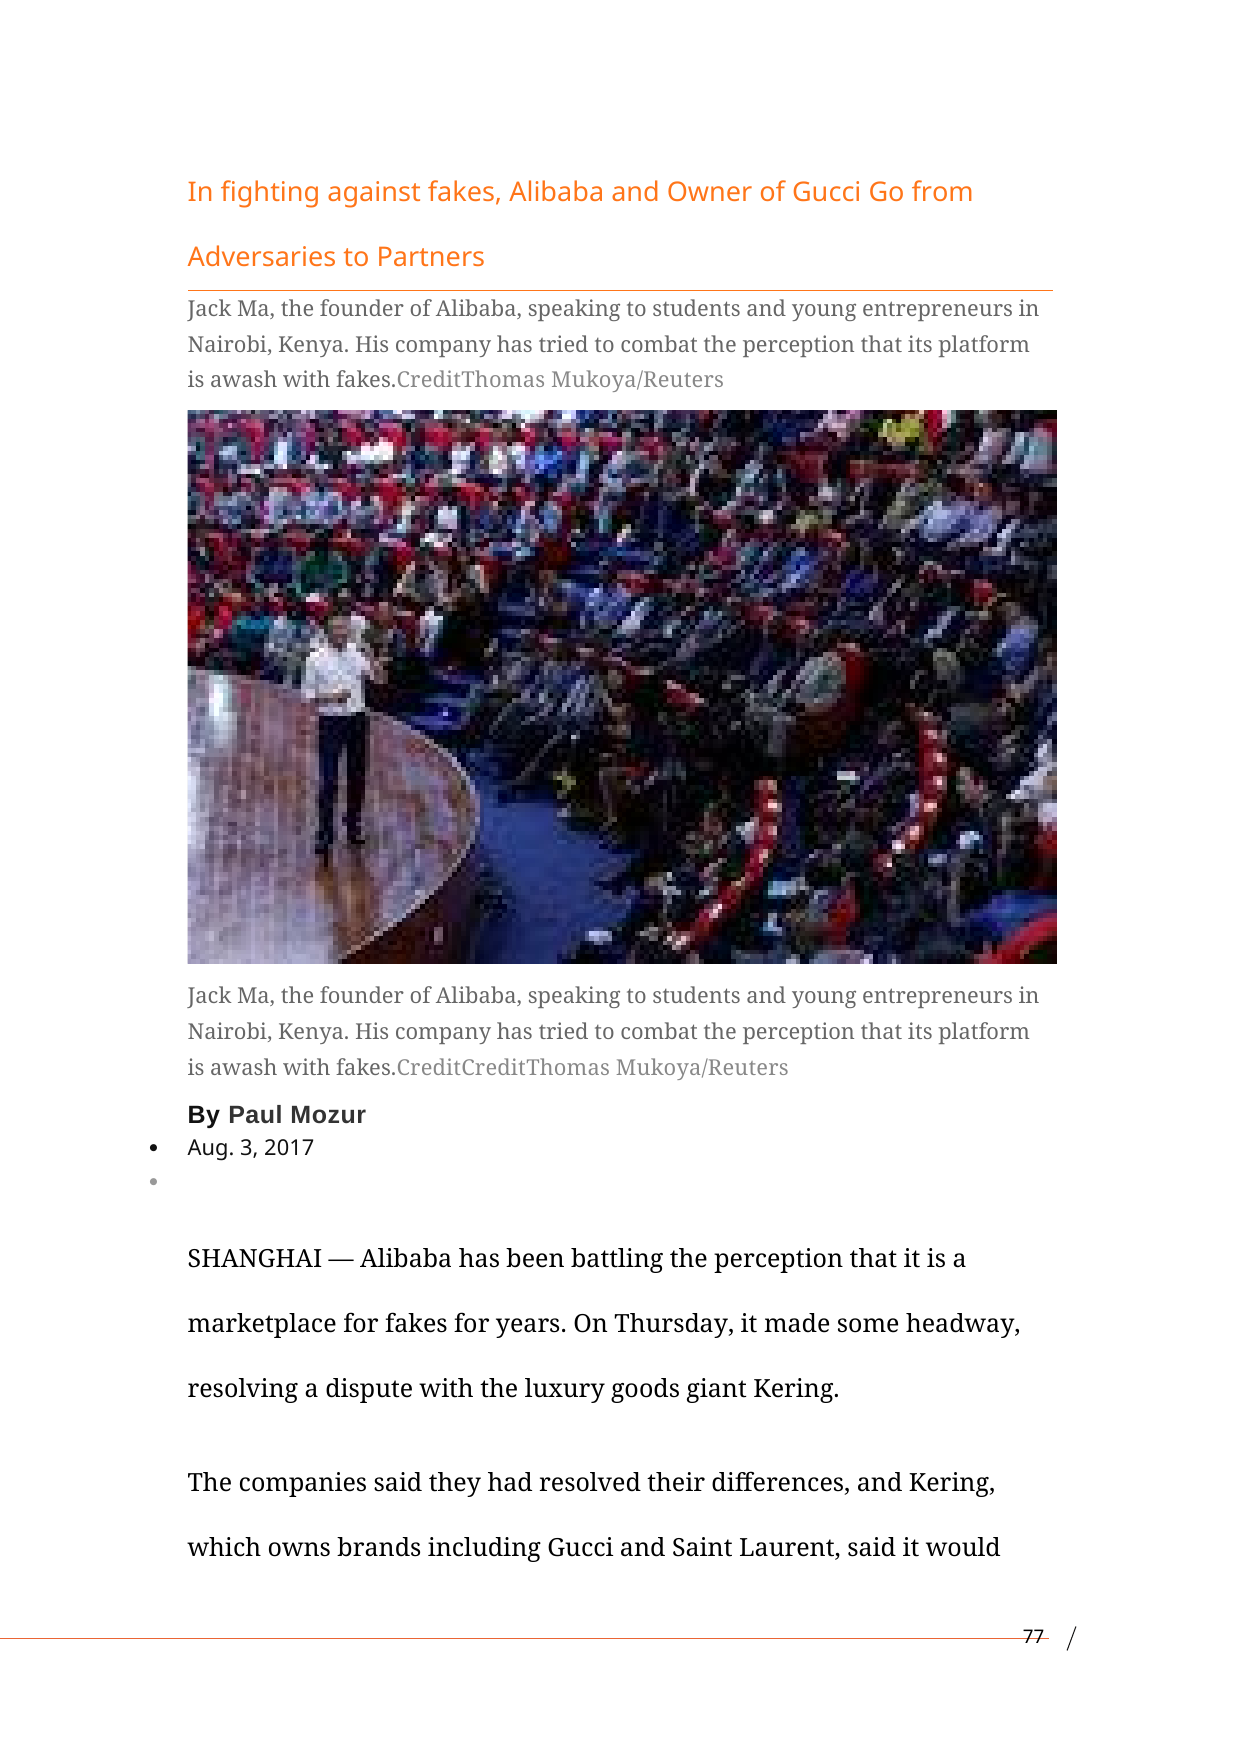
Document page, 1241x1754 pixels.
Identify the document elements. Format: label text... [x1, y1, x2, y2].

picture [187, 410, 1057, 964]
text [187, 1449, 1053, 1579]
subtitle In fighting against fakes, Alibaba and Owner of Gucci Go from Adversaries to Partners [187, 158, 1053, 291]
text Jack Ma, the founder of Alibaba, speaking to students and young entrepreneurs in Nairobi, Kenya. His company has tried to combat the perception that its platform is awash with fakes.CreditThomas Mukoya/Reuters [187, 291, 1053, 395]
text By Paul Mozur [187, 1098, 1053, 1131]
text SHANGHAI — Alibaba has been battling the perception that it is a marketplace for fakes for years. On Thursday, it made some headway, resolving a dispute with the luxury goods giant Kering. [187, 1225, 1053, 1420]
text Jack Ma, the founder of Alibaba, speaking to students and young entrepreneurs in Nairobi, Kenya. His company has tried to combat the perception that its platform is awash with fakes.CreditCreditThomas Mukoya/Reuters [187, 979, 1053, 1083]
list Aug. 3, 2017 [150, 1131, 1053, 1163]
